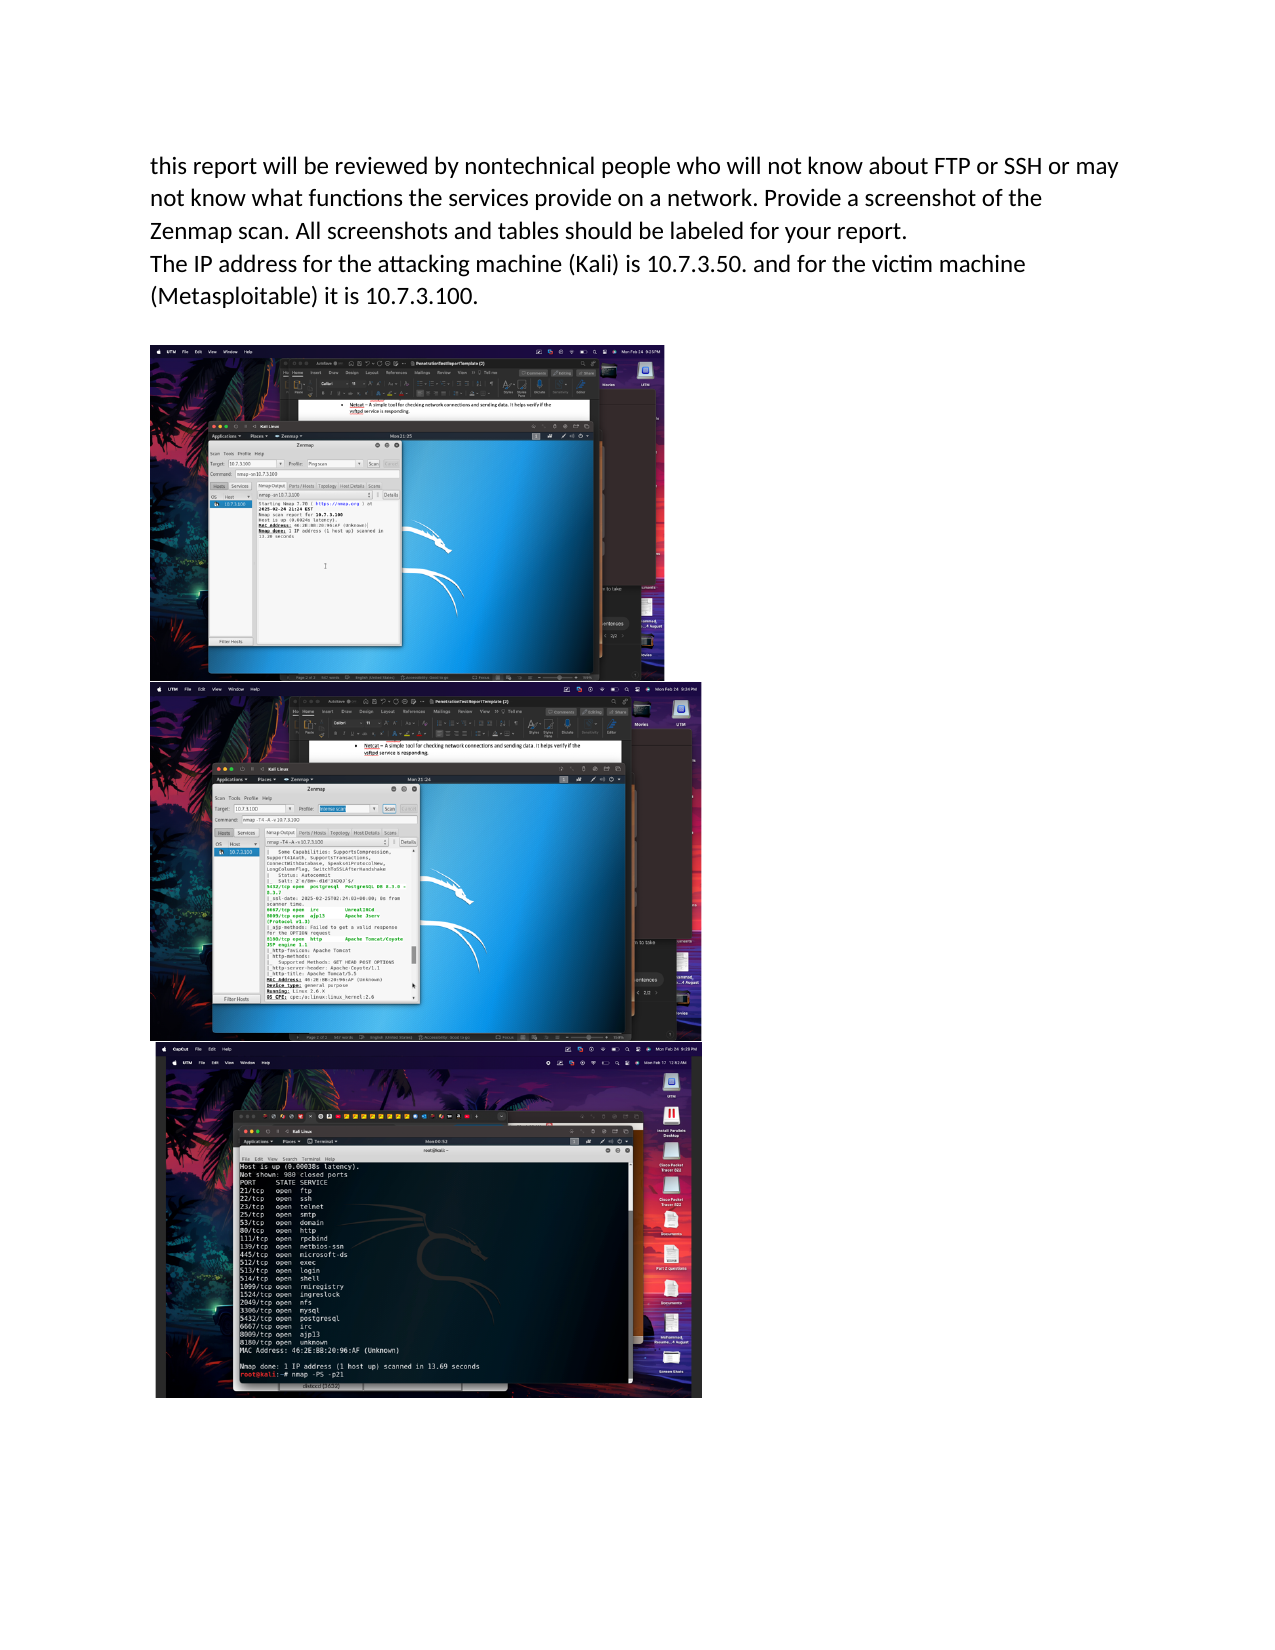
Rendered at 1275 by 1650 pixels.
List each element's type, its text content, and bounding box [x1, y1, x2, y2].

picture [150, 682, 702, 1041]
picture [150, 345, 665, 681]
picture [155, 1042, 702, 1398]
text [150, 150, 1125, 246]
text The IP address for the attacking machine (Kali) is 10.7.3.50. and for the victim machine (Metasploitable) it is 10.7.3.100. [150, 248, 1125, 311]
